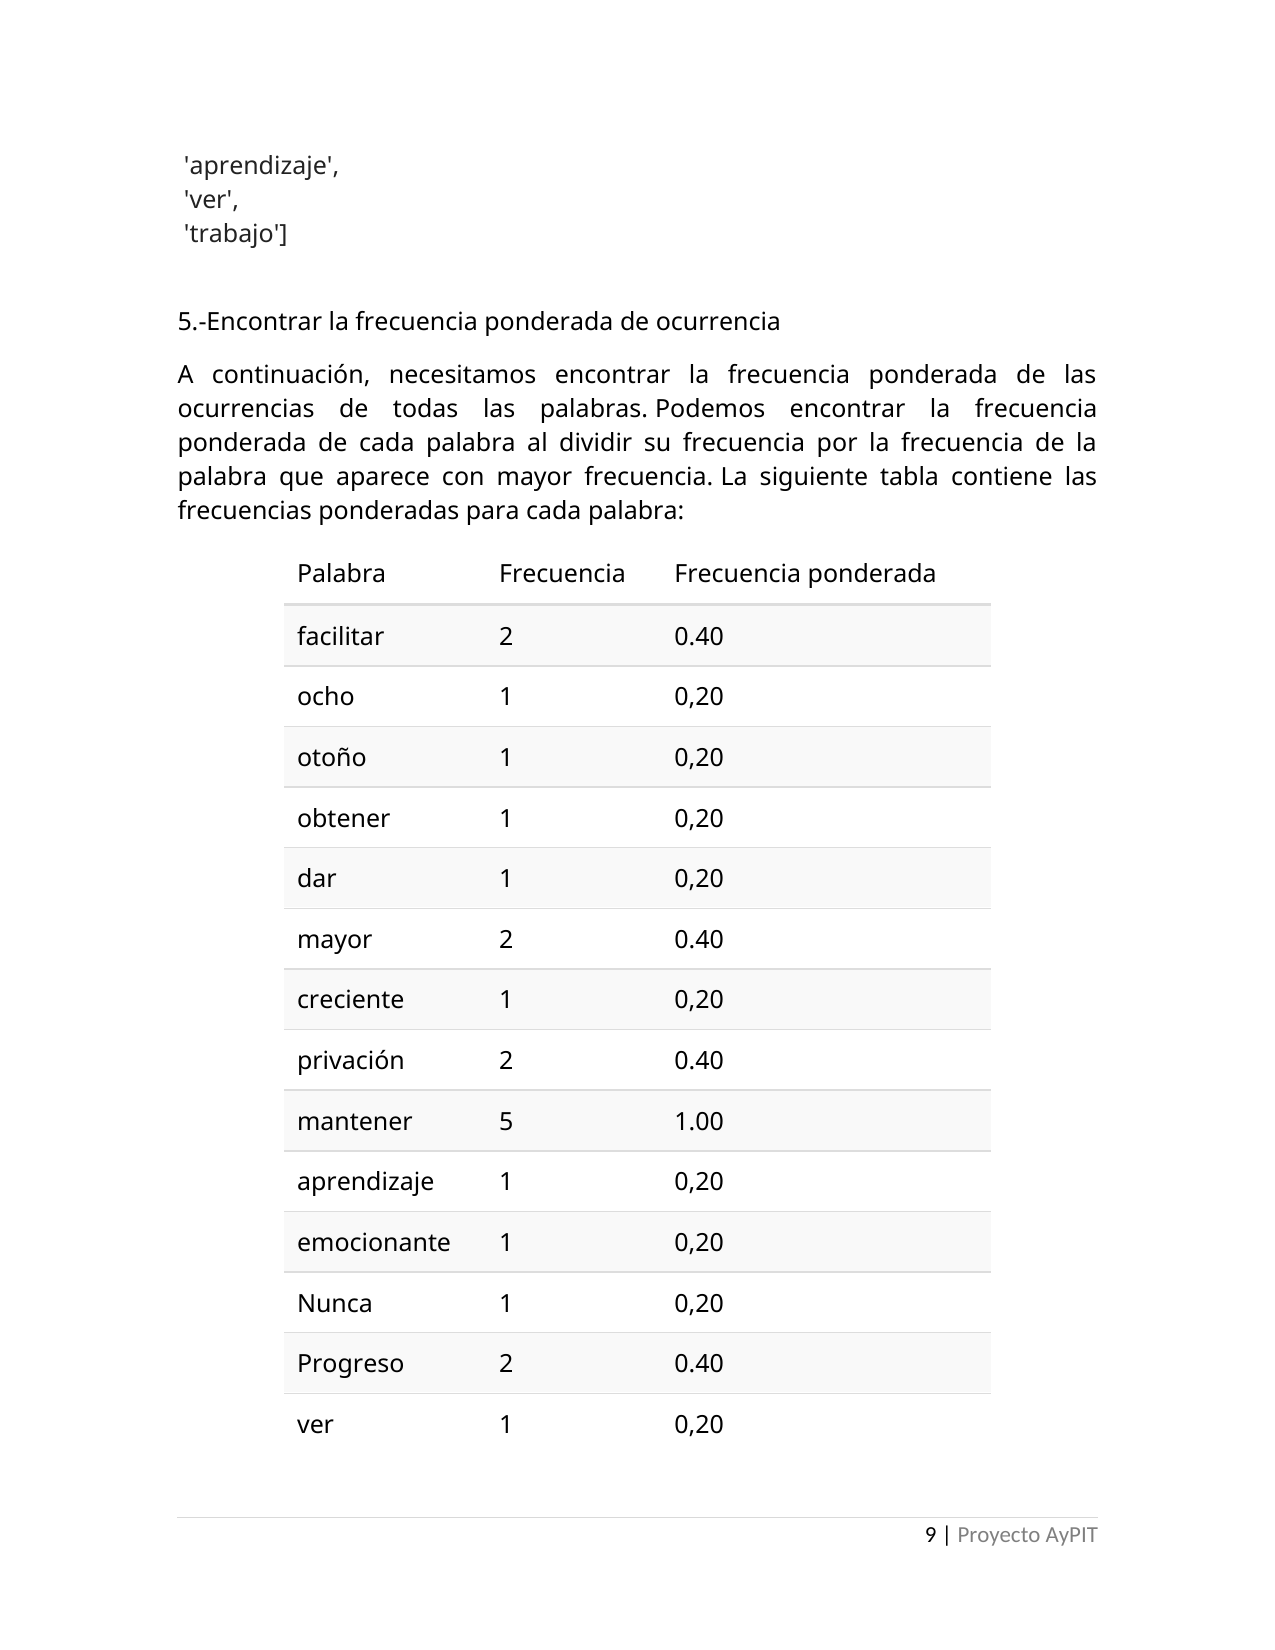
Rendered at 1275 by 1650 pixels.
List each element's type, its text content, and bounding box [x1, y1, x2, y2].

table_cell 1 [486, 1152, 662, 1211]
text 'aprendizaje', [177, 148, 1098, 182]
table_cell 0,20 [662, 667, 991, 726]
table_cell 0.40 [662, 909, 991, 968]
table_cell 0,20 [662, 727, 991, 786]
table_cell emocionante [284, 1212, 486, 1271]
table_cell 5 [486, 1091, 662, 1150]
table_cell 2 [486, 1333, 662, 1392]
text A continuación, necesitamos encontrar la frecuencia ponderada de las ocurrencias de todas las palabras. Podemos encontrar la frecuencia ponderada de cada palabra al dividir su frecuencia por la frecuencia de la palabra que aparece con mayor frecuencia. La siguiente tabla contiene las frecuencias ponderadas para cada palabra: [177, 357, 1098, 527]
table_cell 1 [486, 727, 662, 786]
table_cell 0,20 [662, 1273, 991, 1332]
table_header Frecuencia ponderada [662, 544, 991, 603]
table_cell 0,20 [662, 1152, 991, 1211]
table_cell 0,20 [662, 848, 991, 907]
table_cell 0,20 [662, 1394, 991, 1453]
table_cell 1 [486, 1212, 662, 1271]
table_cell 0,20 [662, 788, 991, 847]
table_cell privación [284, 1030, 486, 1089]
table_header Palabra [284, 544, 486, 603]
table_cell 1 [486, 788, 662, 847]
table_header Frecuencia [486, 544, 662, 603]
table_cell obtener [284, 788, 486, 847]
table_cell ver [284, 1394, 486, 1453]
table_cell 1 [486, 667, 662, 726]
text 'ver', [177, 182, 1098, 216]
table_cell Nunca [284, 1273, 486, 1332]
table_cell otoño [284, 727, 486, 786]
table_cell 1 [486, 970, 662, 1029]
text 'trabajo'] [177, 216, 1098, 250]
table_cell 1.00 [662, 1091, 991, 1150]
table_cell 0.40 [662, 1333, 991, 1392]
table_cell dar [284, 848, 486, 907]
table_cell 1 [486, 848, 662, 907]
table_cell 2 [486, 606, 662, 665]
table_cell creciente [284, 970, 486, 1029]
table_cell 2 [486, 1030, 662, 1089]
table_cell 0.40 [662, 606, 991, 665]
table_cell facilitar [284, 606, 486, 665]
table_cell mantener [284, 1091, 486, 1150]
table_cell 0.40 [662, 1030, 991, 1089]
table_cell Progreso [284, 1333, 486, 1392]
table_cell 2 [486, 909, 662, 968]
table_cell 1 [486, 1394, 662, 1453]
table_cell 1 [486, 1273, 662, 1332]
table_cell 0,20 [662, 970, 991, 1029]
table_cell 0,20 [662, 1212, 991, 1271]
text 5.-Encontrar la frecuencia ponderada de ocurrencia [177, 303, 1098, 337]
table_cell mayor [284, 909, 486, 968]
table_cell aprendizaje [284, 1152, 486, 1211]
table_cell ocho [284, 667, 486, 726]
